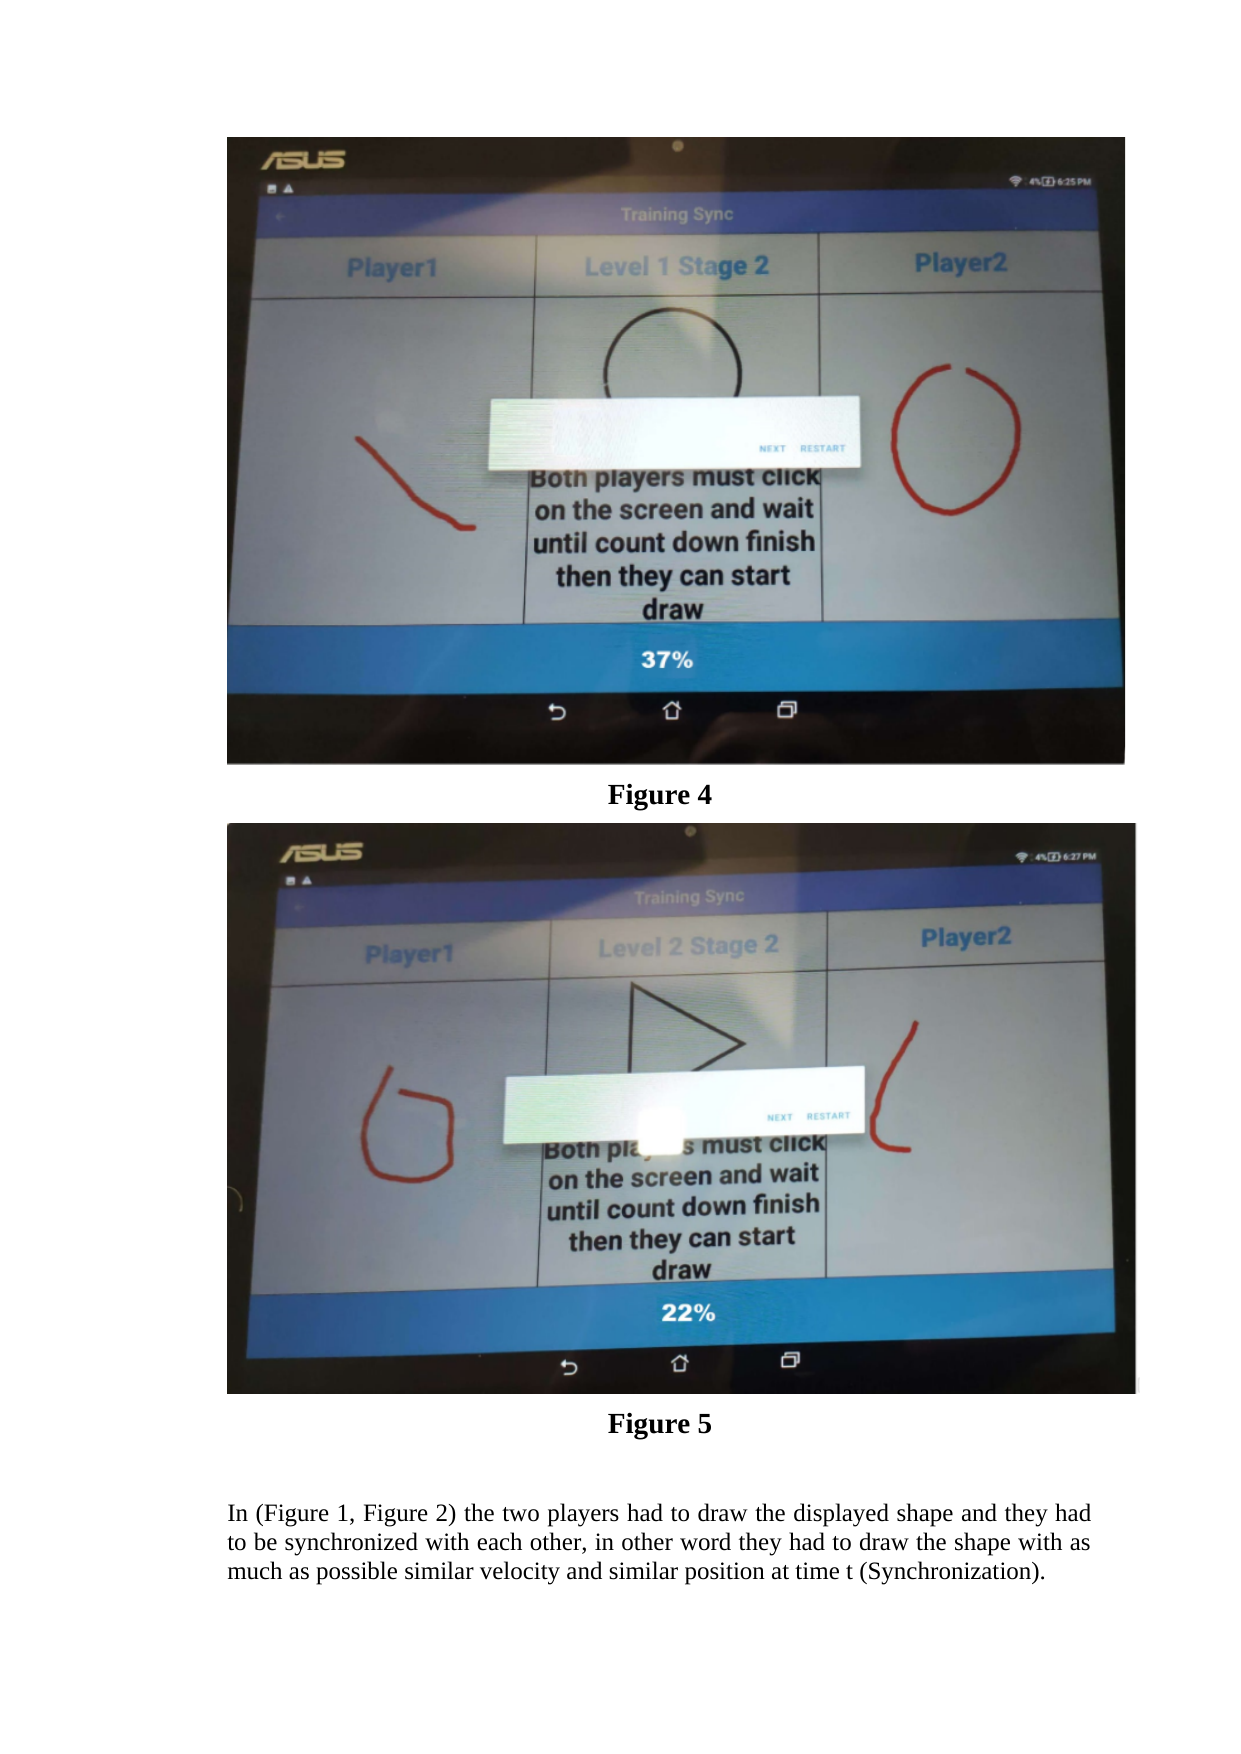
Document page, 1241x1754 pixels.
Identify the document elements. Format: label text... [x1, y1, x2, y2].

picture [227, 823, 1140, 1394]
text Figure 4 [227, 777, 1093, 811]
text Figure 5 [227, 1406, 1093, 1440]
picture [227, 137, 1125, 765]
subtitle In (Figure 1, Figure 2) the two players had to draw the displayed shape and they had to be synchronized with each other, in other word they had to draw the shape with as much as possible similar velocity and similar position at time t (Synchronization). [227, 1498, 1093, 1585]
